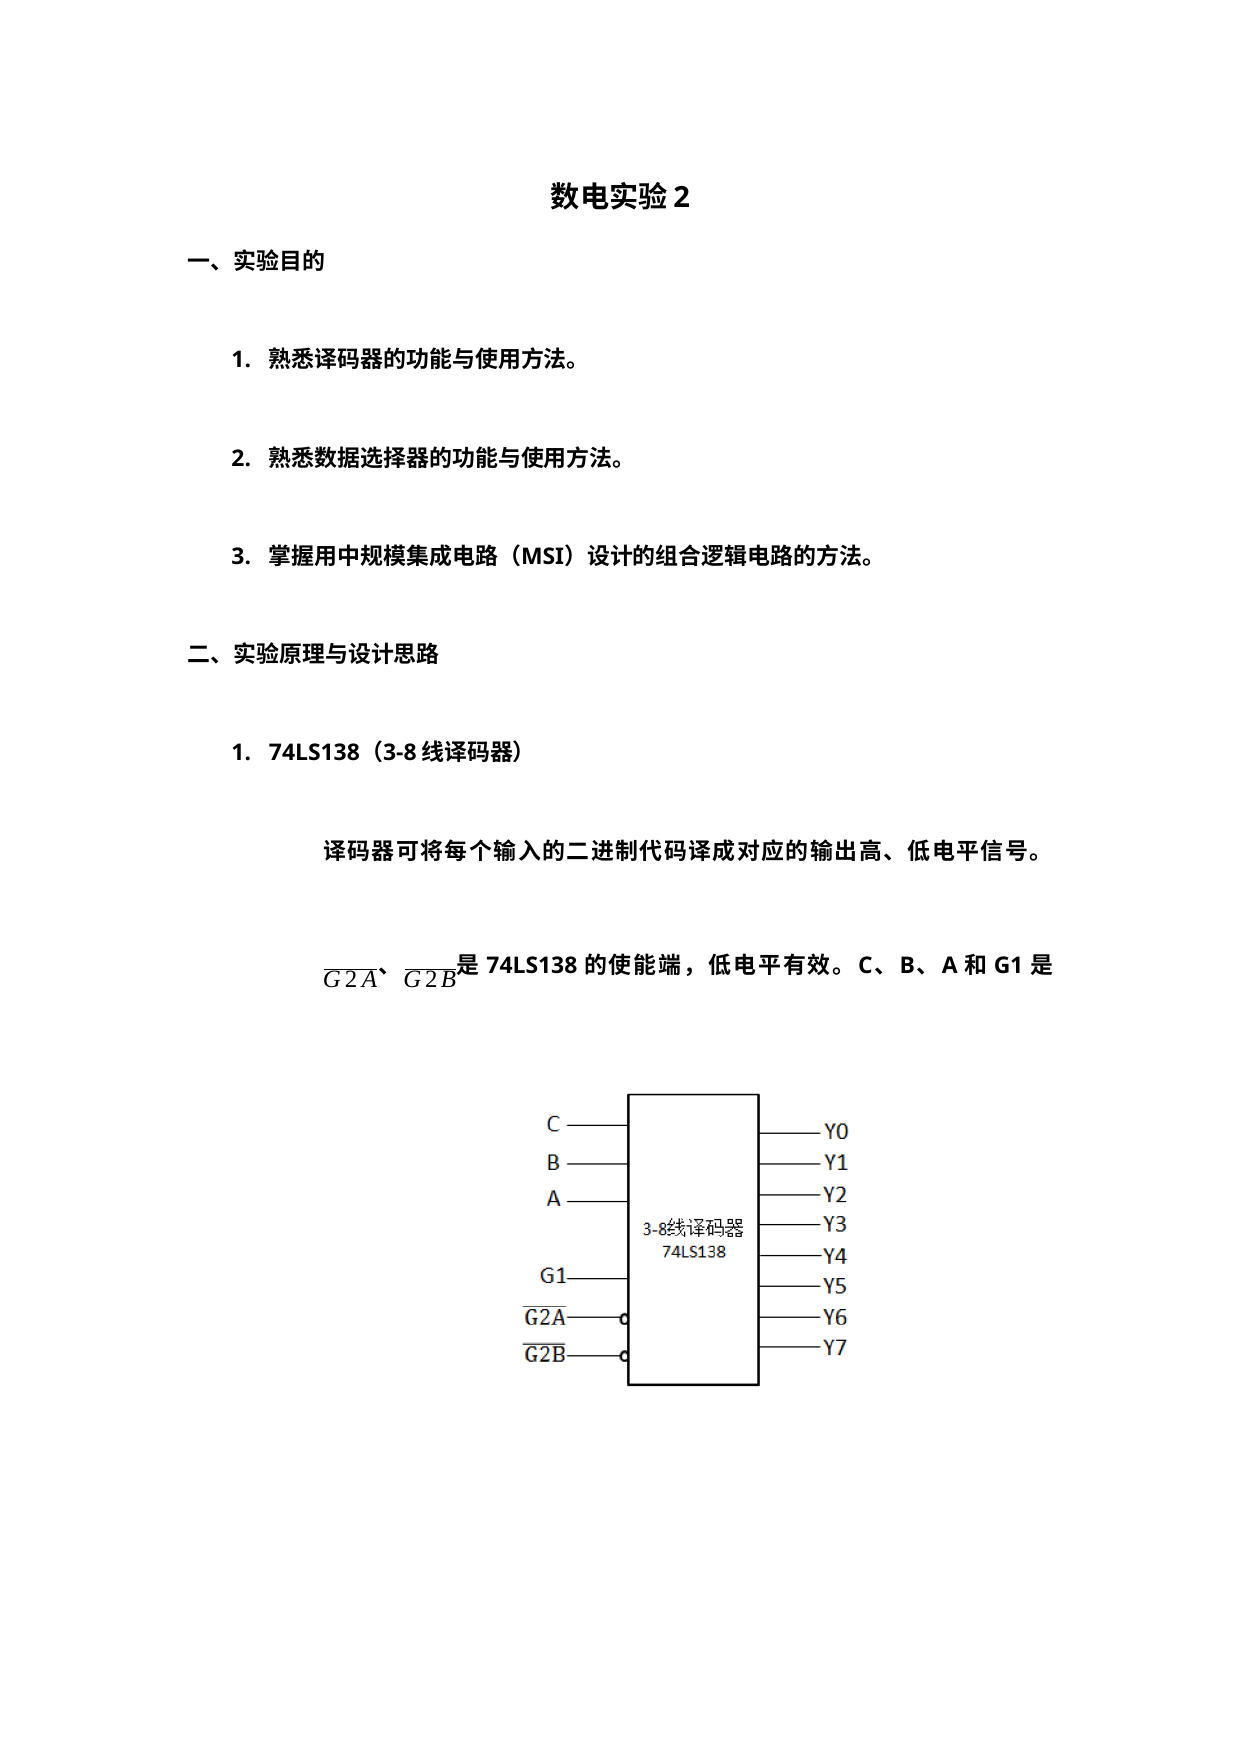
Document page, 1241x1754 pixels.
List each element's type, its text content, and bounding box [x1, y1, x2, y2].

list 掌握用中规模集成电路（MSI）设计的组合逻辑电路的方法。 [231, 522, 1053, 587]
list 译码器可将每个输入的二进制代码译成对应的输出高、低电平信号。、是74LS138的使能端，低电平有效。C、B、A和G1是74LS138的输入引脚，与输出引脚Y0-Y7满足真值表所列3-8线译码器逻辑关系。 [323, 817, 1053, 1012]
text 一、实验目的 [187, 227, 1053, 292]
list 熟悉译码器的功能与使用方法。 [231, 325, 1053, 390]
picture [514, 1078, 882, 1395]
text 二、实验原理与设计思路 [187, 620, 1053, 685]
list 熟悉数据选择器的功能与使用方法。 [231, 423, 1053, 488]
text 数电实验2 [187, 162, 1053, 227]
list 74LS138（3-8线译码器） [231, 718, 1053, 783]
